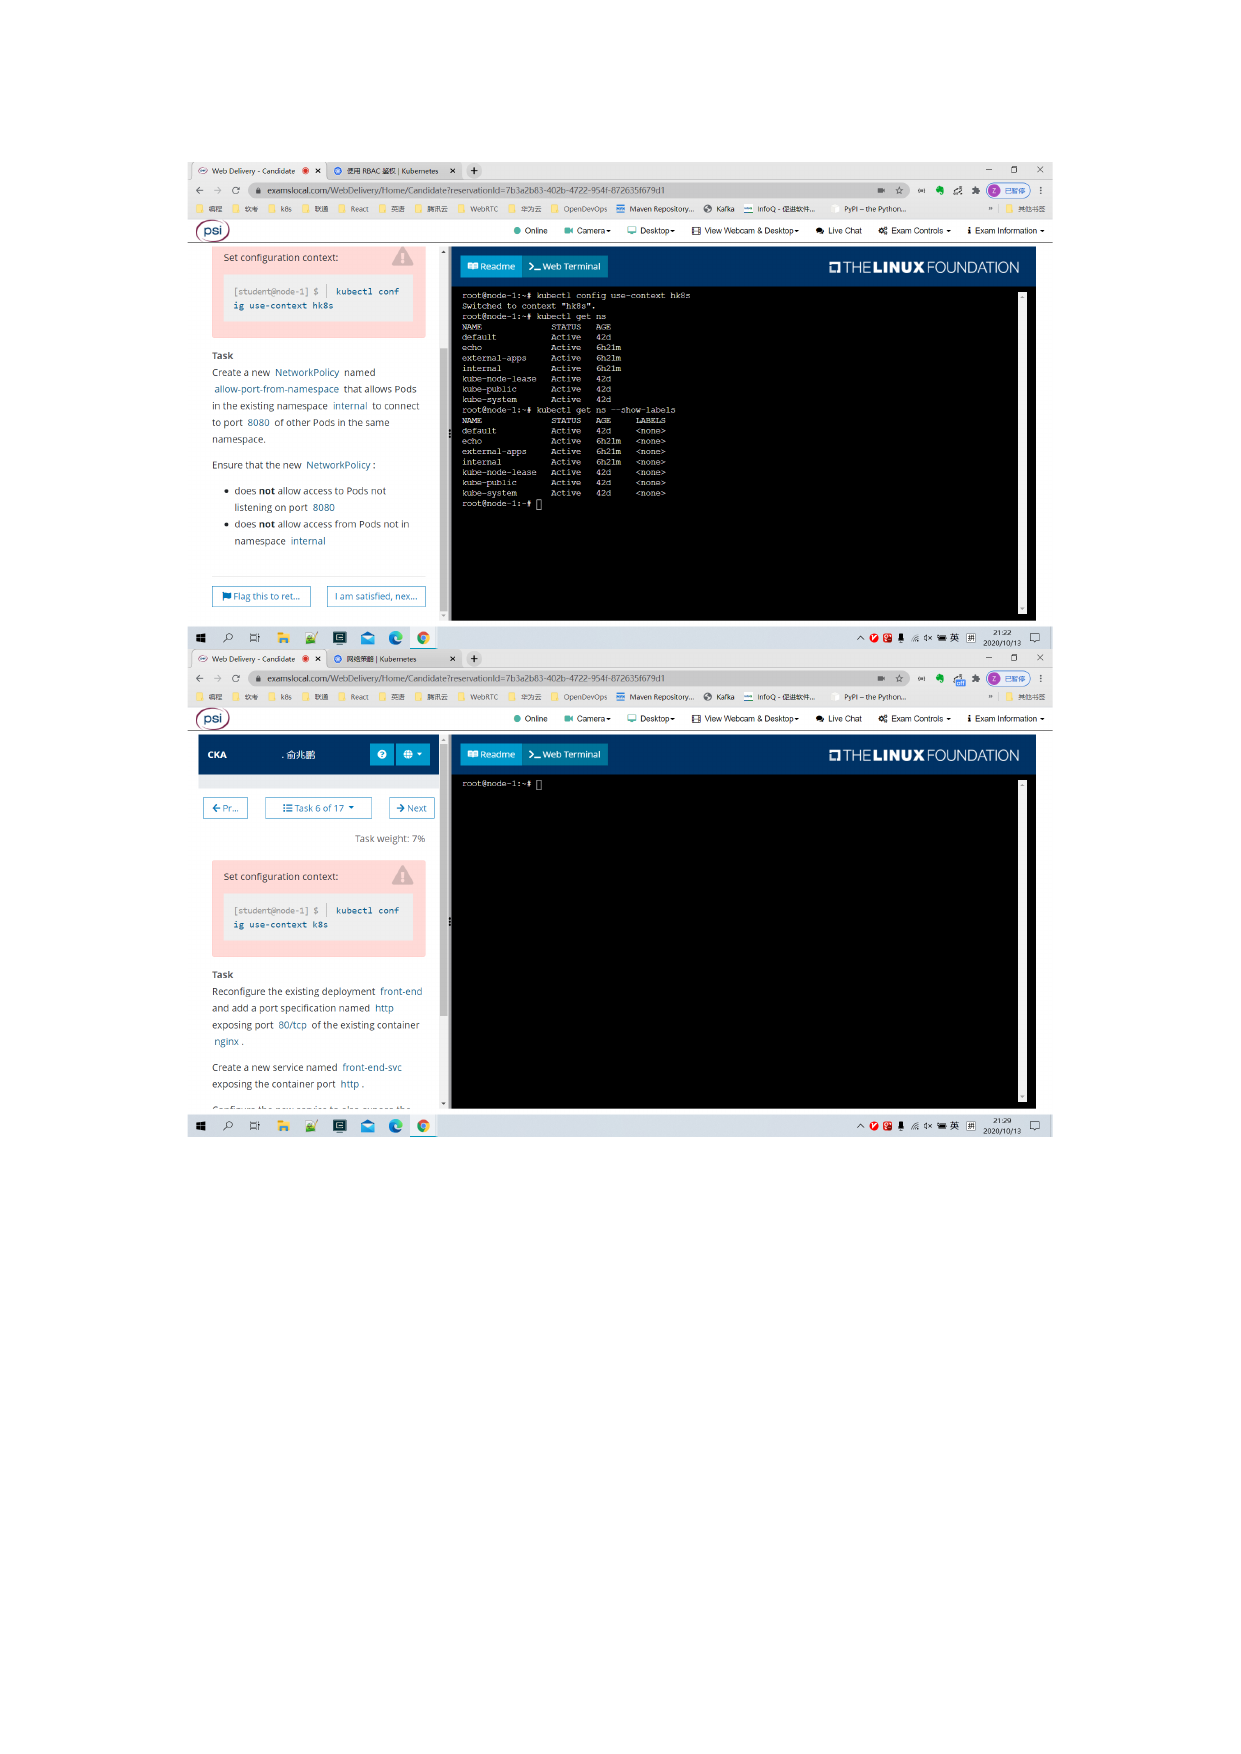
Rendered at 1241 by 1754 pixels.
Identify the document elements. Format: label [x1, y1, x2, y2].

picture [187, 162, 1053, 1137]
